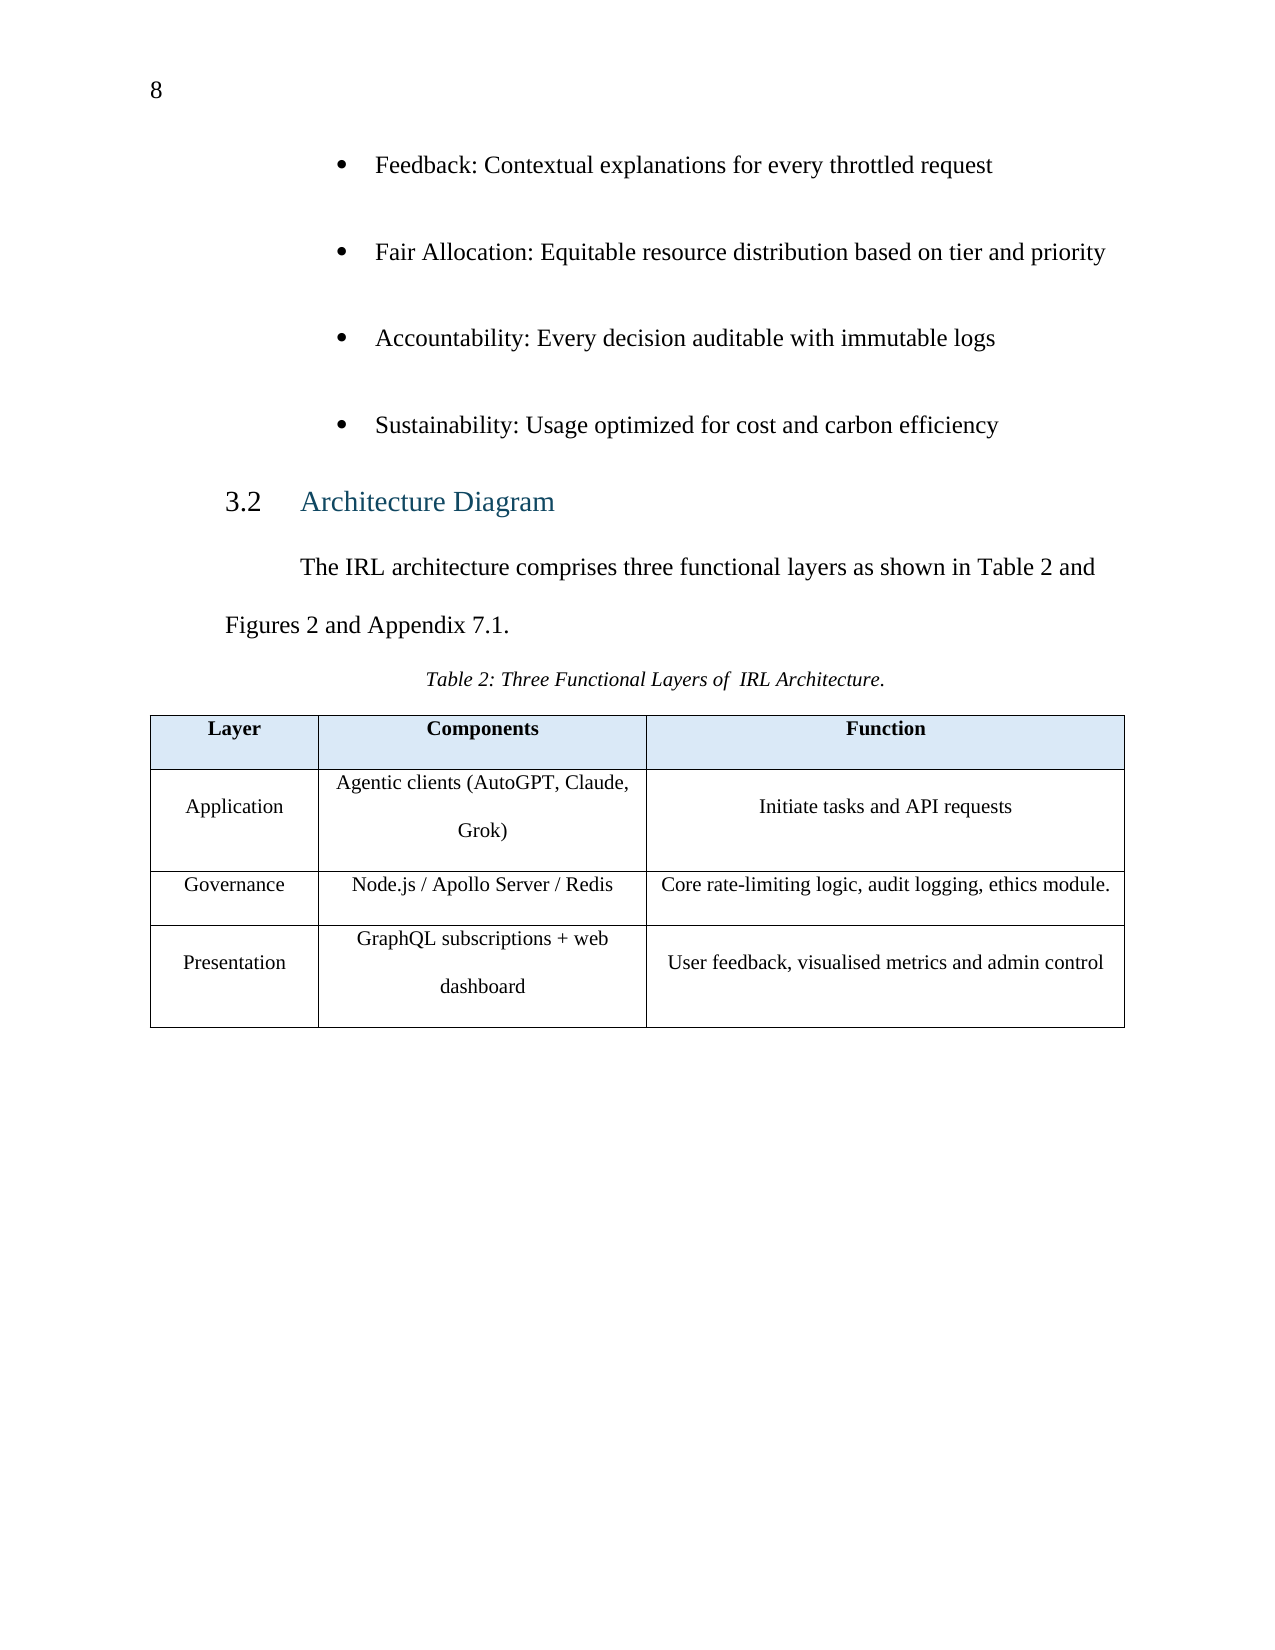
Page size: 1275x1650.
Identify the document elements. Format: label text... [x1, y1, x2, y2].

table_cell Presentation [151, 926, 318, 1027]
table_cell Agentic clients (AutoGPT, Claude, Grok) [319, 770, 646, 871]
table_cell GraphQL subscriptions + web dashboard [319, 926, 646, 1027]
table_cell Node.js / Apollo Server / Redis [319, 872, 646, 925]
text Table 2: Three Functional Layers of IRL Architecture. [150, 667, 1125, 691]
list Accountability: Every decision auditable with immutable logs [337, 323, 1125, 352]
table_cell Application [151, 770, 318, 871]
subtitle Architecture Diagram [225, 484, 1125, 518]
list Fair Allocation: Equitable resource distribution based on tier and priority [337, 237, 1125, 265]
table_cell Initiate tasks and API requests [647, 770, 1124, 871]
list Feedback: Contextual explanations for every throttled request [337, 150, 1125, 179]
list Sustainability: Usage optimized for cost and carbon efficiency [337, 410, 1125, 439]
table_cell Core rate-limiting logic, audit logging, ethics module. [647, 872, 1124, 925]
text The IRL architecture comprises three functional layers as shown in Table 2 and Figures 2 and Appendix 7.1. [225, 552, 1125, 638]
table_header Layer [151, 716, 318, 769]
table_cell User feedback, visualised metrics and admin control [647, 926, 1124, 1027]
table_header Function [647, 716, 1124, 769]
table_header Components [319, 716, 646, 769]
table_cell Governance [151, 872, 318, 925]
